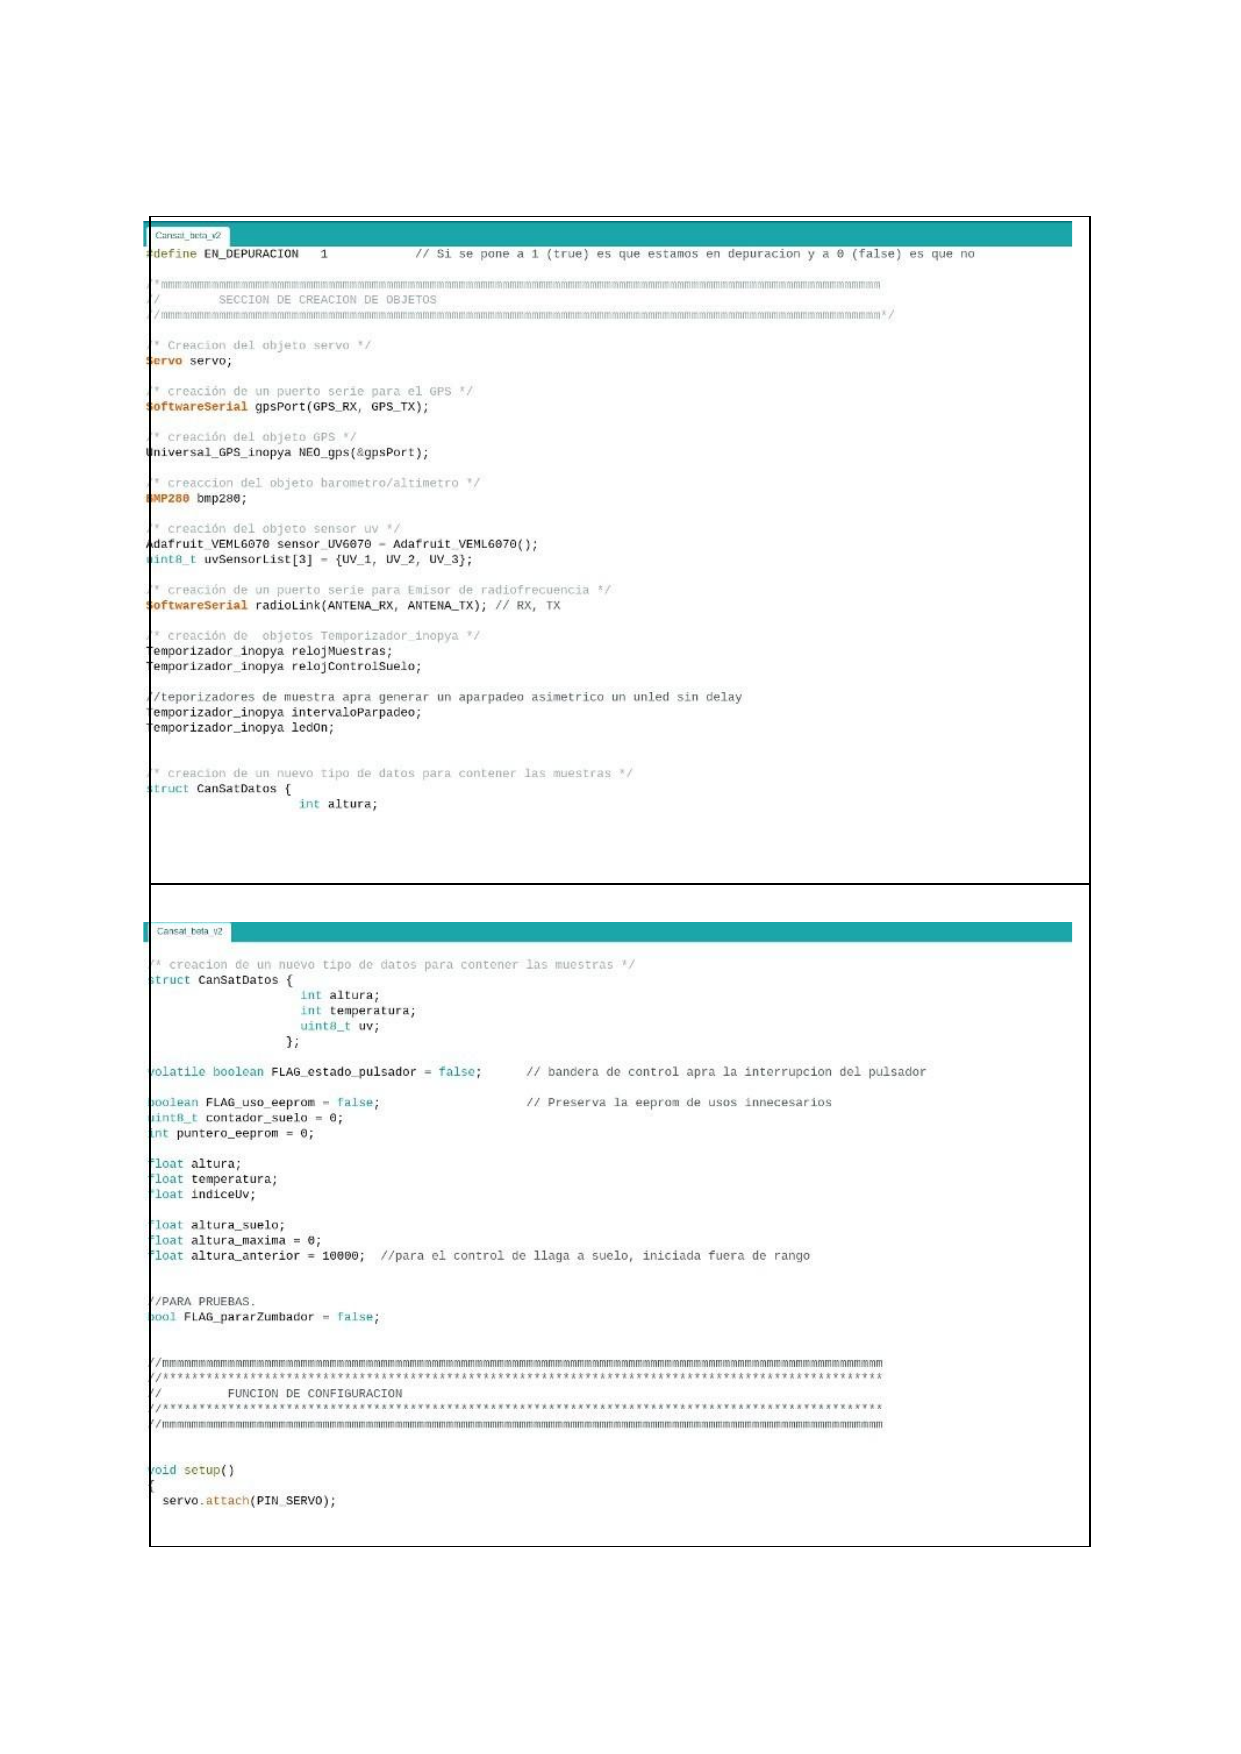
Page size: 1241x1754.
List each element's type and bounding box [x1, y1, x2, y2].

picture [151, 221, 1073, 812]
picture [143, 221, 149, 812]
picture [143, 922, 149, 1508]
picture [151, 922, 1073, 1508]
